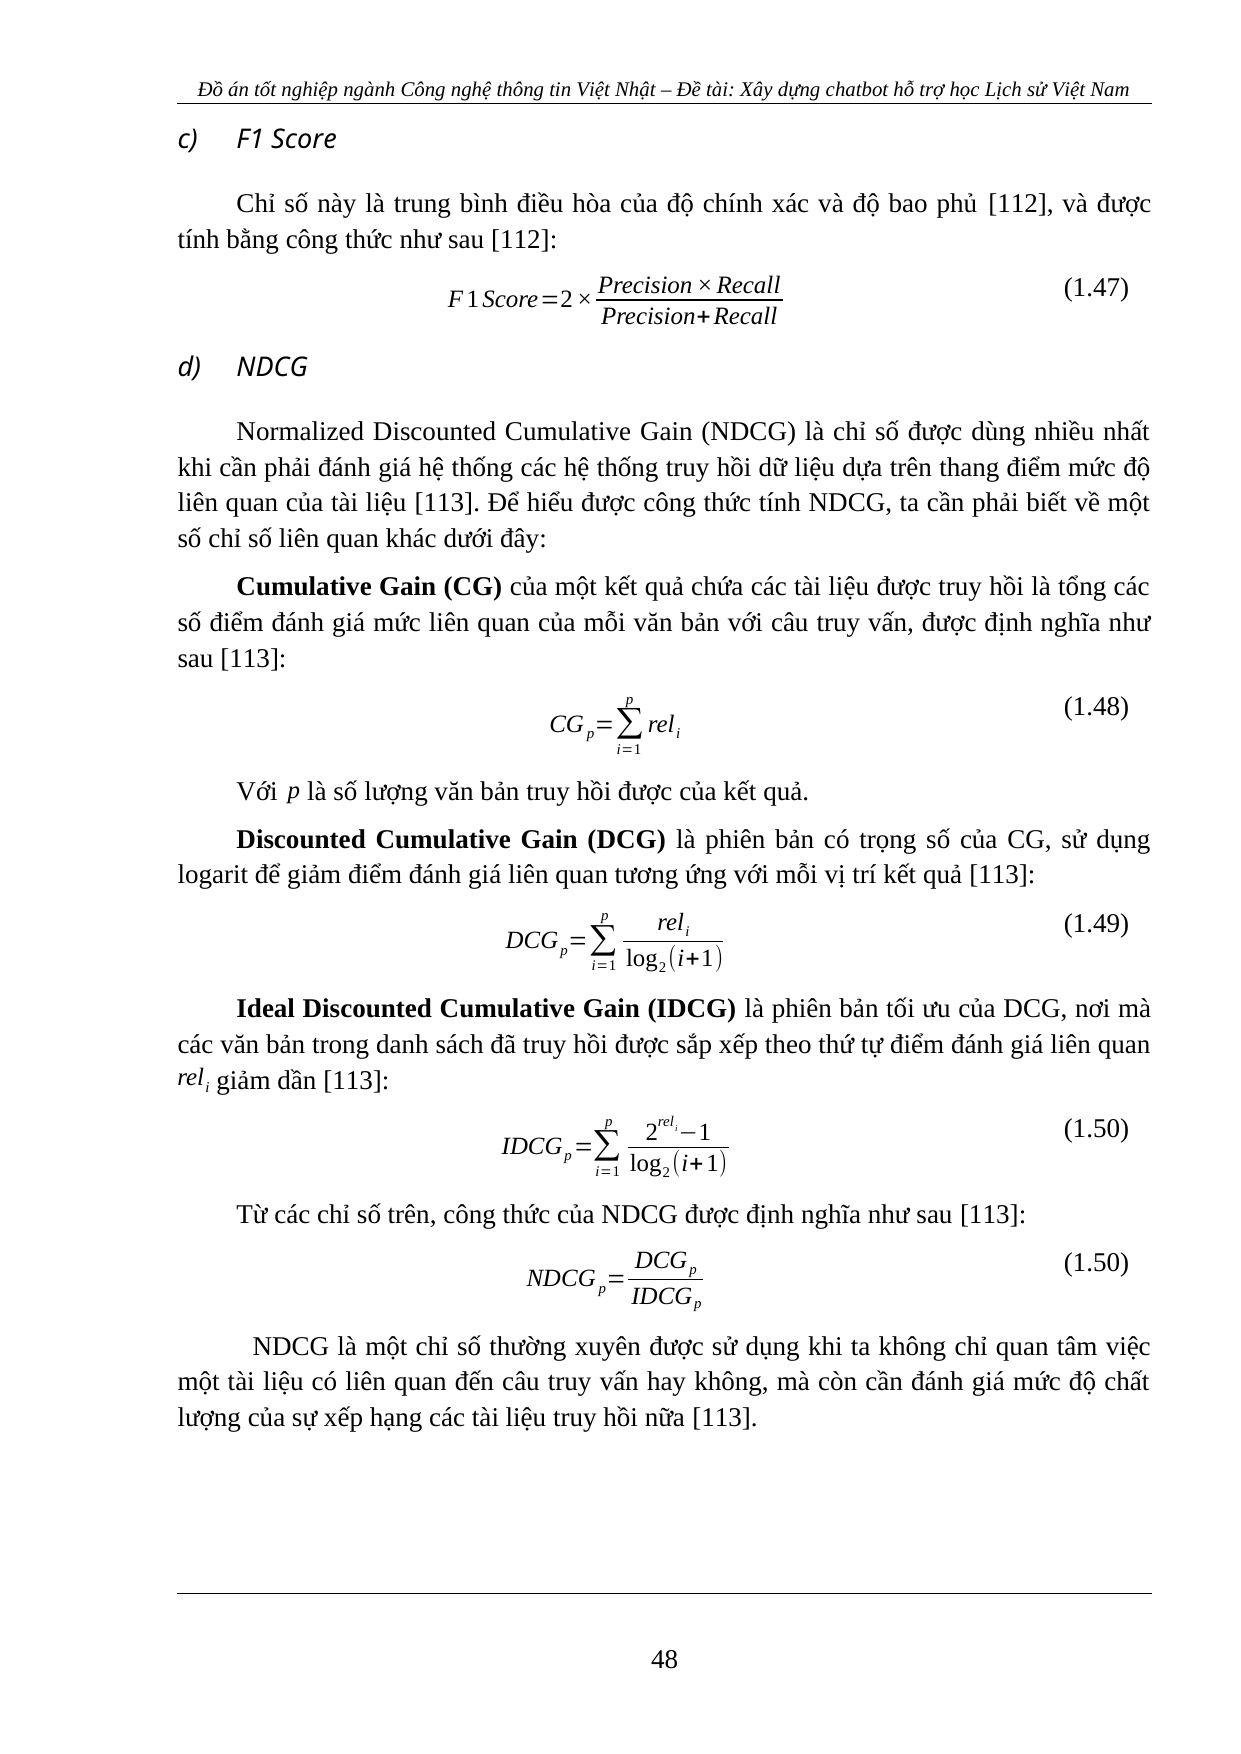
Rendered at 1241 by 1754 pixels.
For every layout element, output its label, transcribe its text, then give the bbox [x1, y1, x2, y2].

table_header [177, 271, 1052, 335]
table_header [177, 1113, 1052, 1186]
text Cumulative Gain (CG) của một kết quả chứa các tài liệu được truy hồi là tổng các số điểm đánh giá mức liên quan của mỗi văn bản với câu truy vấn, được định nghĩa như sau : [177, 571, 1152, 673]
table_header (1.49) [1052, 907, 1152, 980]
table_header (1.50) [1052, 1113, 1152, 1186]
table_header [177, 907, 1052, 980]
text Với là số lượng văn bản truy hồi được của kết quả. [177, 774, 1152, 806]
subtitle F1 Score [177, 119, 1152, 156]
subtitle NDCG [177, 347, 1152, 384]
text Từ các chỉ số trên, công thức của NDCG được định nghĩa như sau : [177, 1198, 1152, 1229]
table_header [177, 1246, 1052, 1317]
text Chỉ số này là trung bình điều hòa của độ chính xác và độ bao phủ , và được tính bằng công thức như sau : [177, 187, 1152, 254]
table_header (1.50) [1052, 1246, 1152, 1317]
text Normalized Discounted Cumulative Gain (NDCG) là chỉ số được dùng nhiều nhất khi cần phải đánh giá hệ thống các hệ thống truy hồi dữ liệu dựa trên thang điểm mức độ liên quan của tài liệu . Để hiểu được công thức tính NDCG, ta cần phải biết về một số chỉ số liên quan khác dưới đây: [177, 415, 1152, 553]
text Discounted Cumulative Gain (DCG) là phiên bản có trọng số của CG, sử dụng logarit để giảm điểm đánh giá liên quan tương ứng với mỗi vị trí kết quả : [177, 823, 1152, 890]
table_header (1.48) [1052, 690, 1152, 762]
text Ideal Discounted Cumulative Gain (IDCG) là phiên bản tối ưu của DCG, nơi mà các văn bản trong danh sách đã truy hồi được sắp xếp theo thứ tự điểm đánh giá liên quan giảm dần : [177, 992, 1152, 1095]
table_header [177, 690, 1052, 762]
text NDCG là một chỉ số thường xuyên được sử dụng khi ta không chỉ quan tâm việc một tài liệu có liên quan đến câu truy vấn hay không, mà còn cần đánh giá mức độ chất lượng của sự xếp hạng các tài liệu truy hồi nữa . [177, 1330, 1152, 1432]
table_header (1.47) [1052, 271, 1152, 335]
